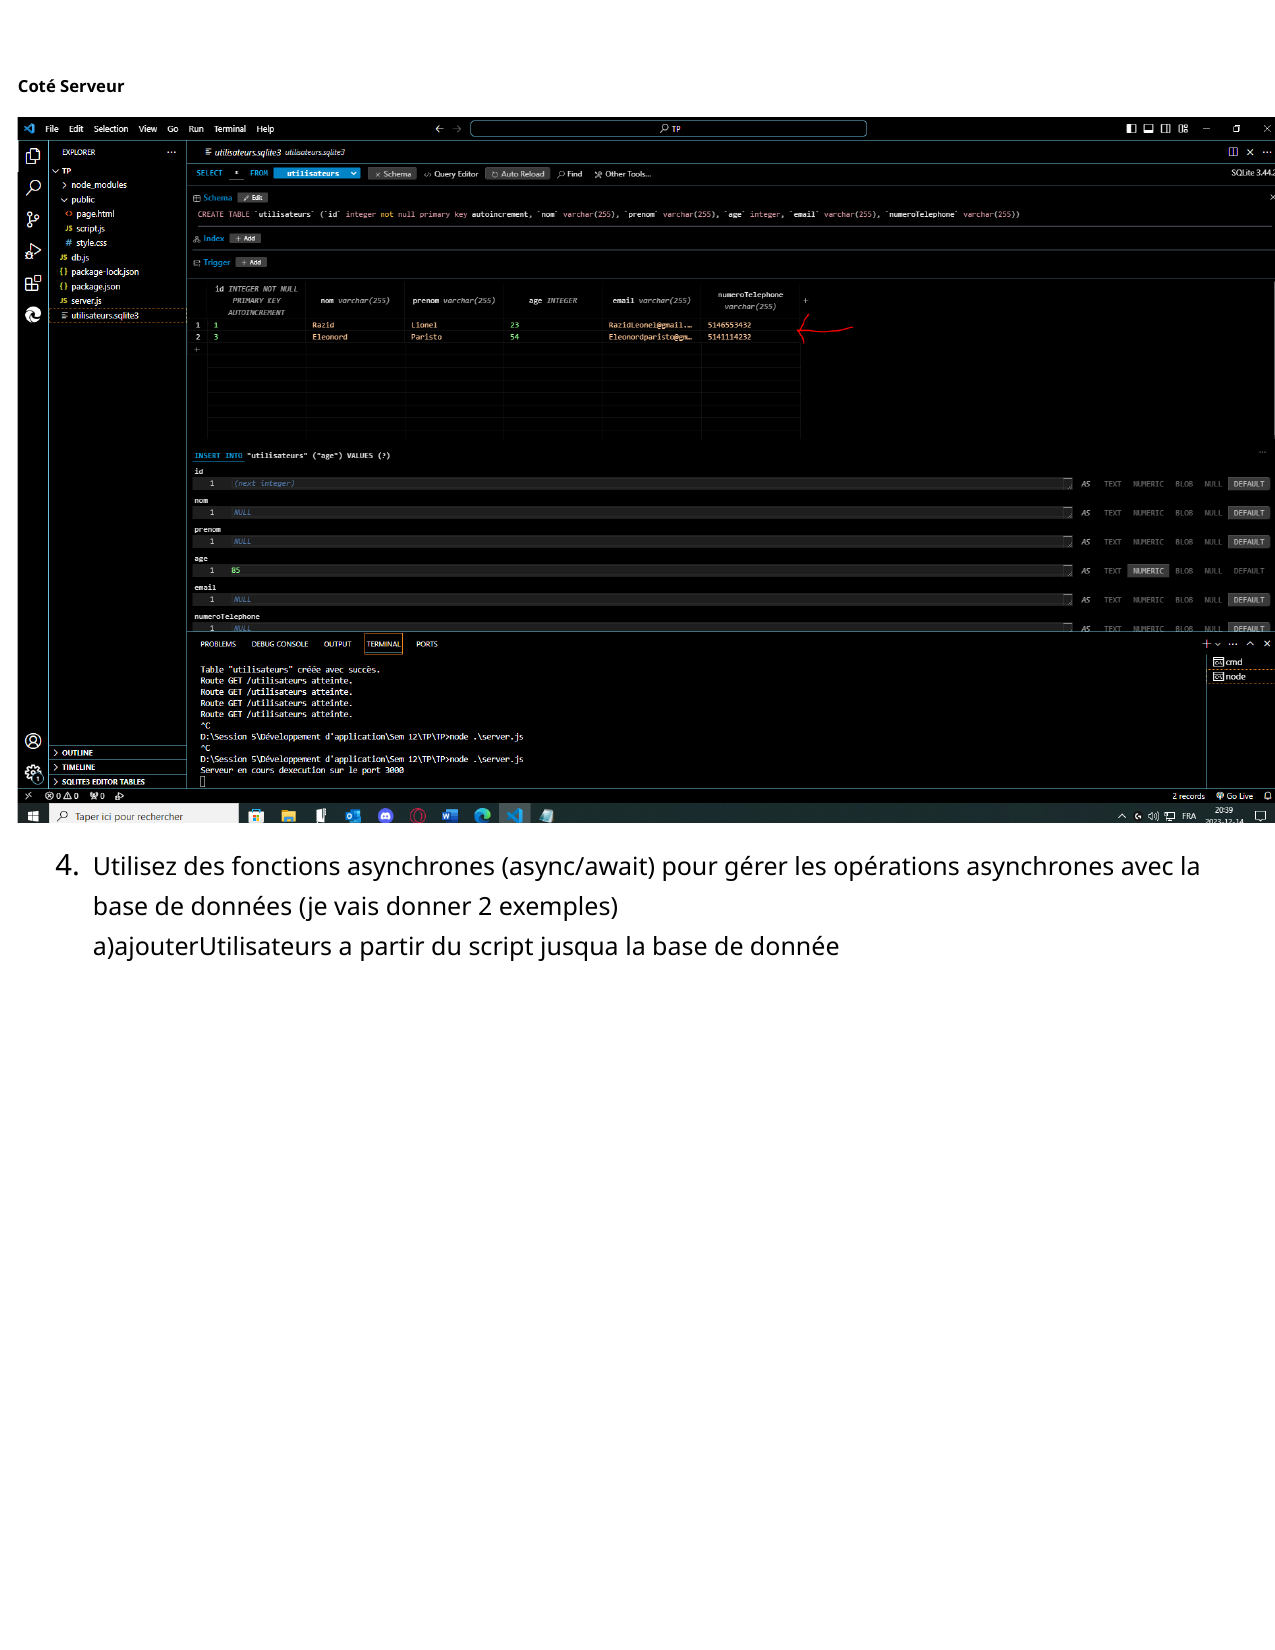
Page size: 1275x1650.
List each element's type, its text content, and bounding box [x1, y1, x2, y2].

list Utilisez des fonctions asynchrones (async/await) pour gérer les opérations asynchrones avec la base de données (je vais donner 2 exemples) [55, 844, 1257, 923]
picture [17, 117, 1275, 823]
list a)ajouterUtilisateurs a partir du script jusqua la base de donnée [93, 928, 1257, 962]
text Coté Serveur [18, 75, 1257, 98]
